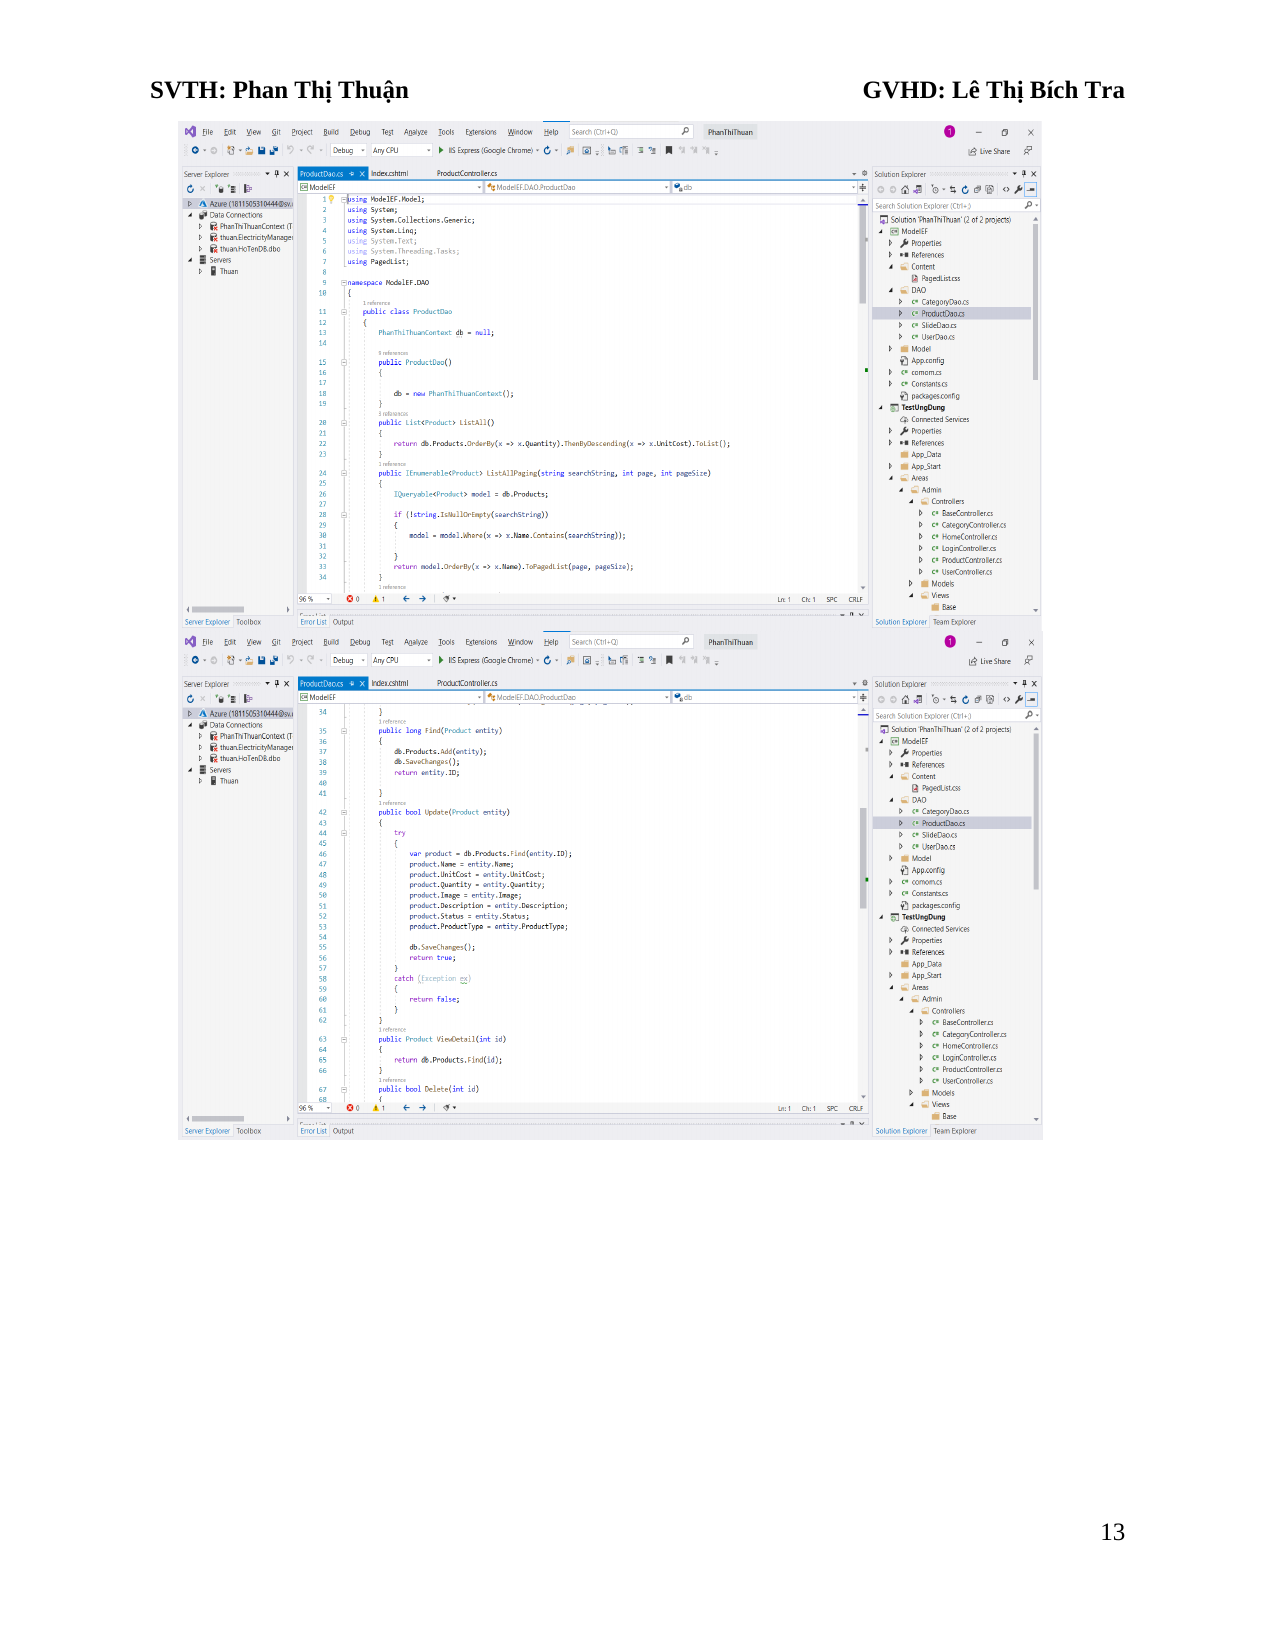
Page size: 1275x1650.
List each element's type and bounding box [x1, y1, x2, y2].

picture [178, 121, 1043, 1140]
